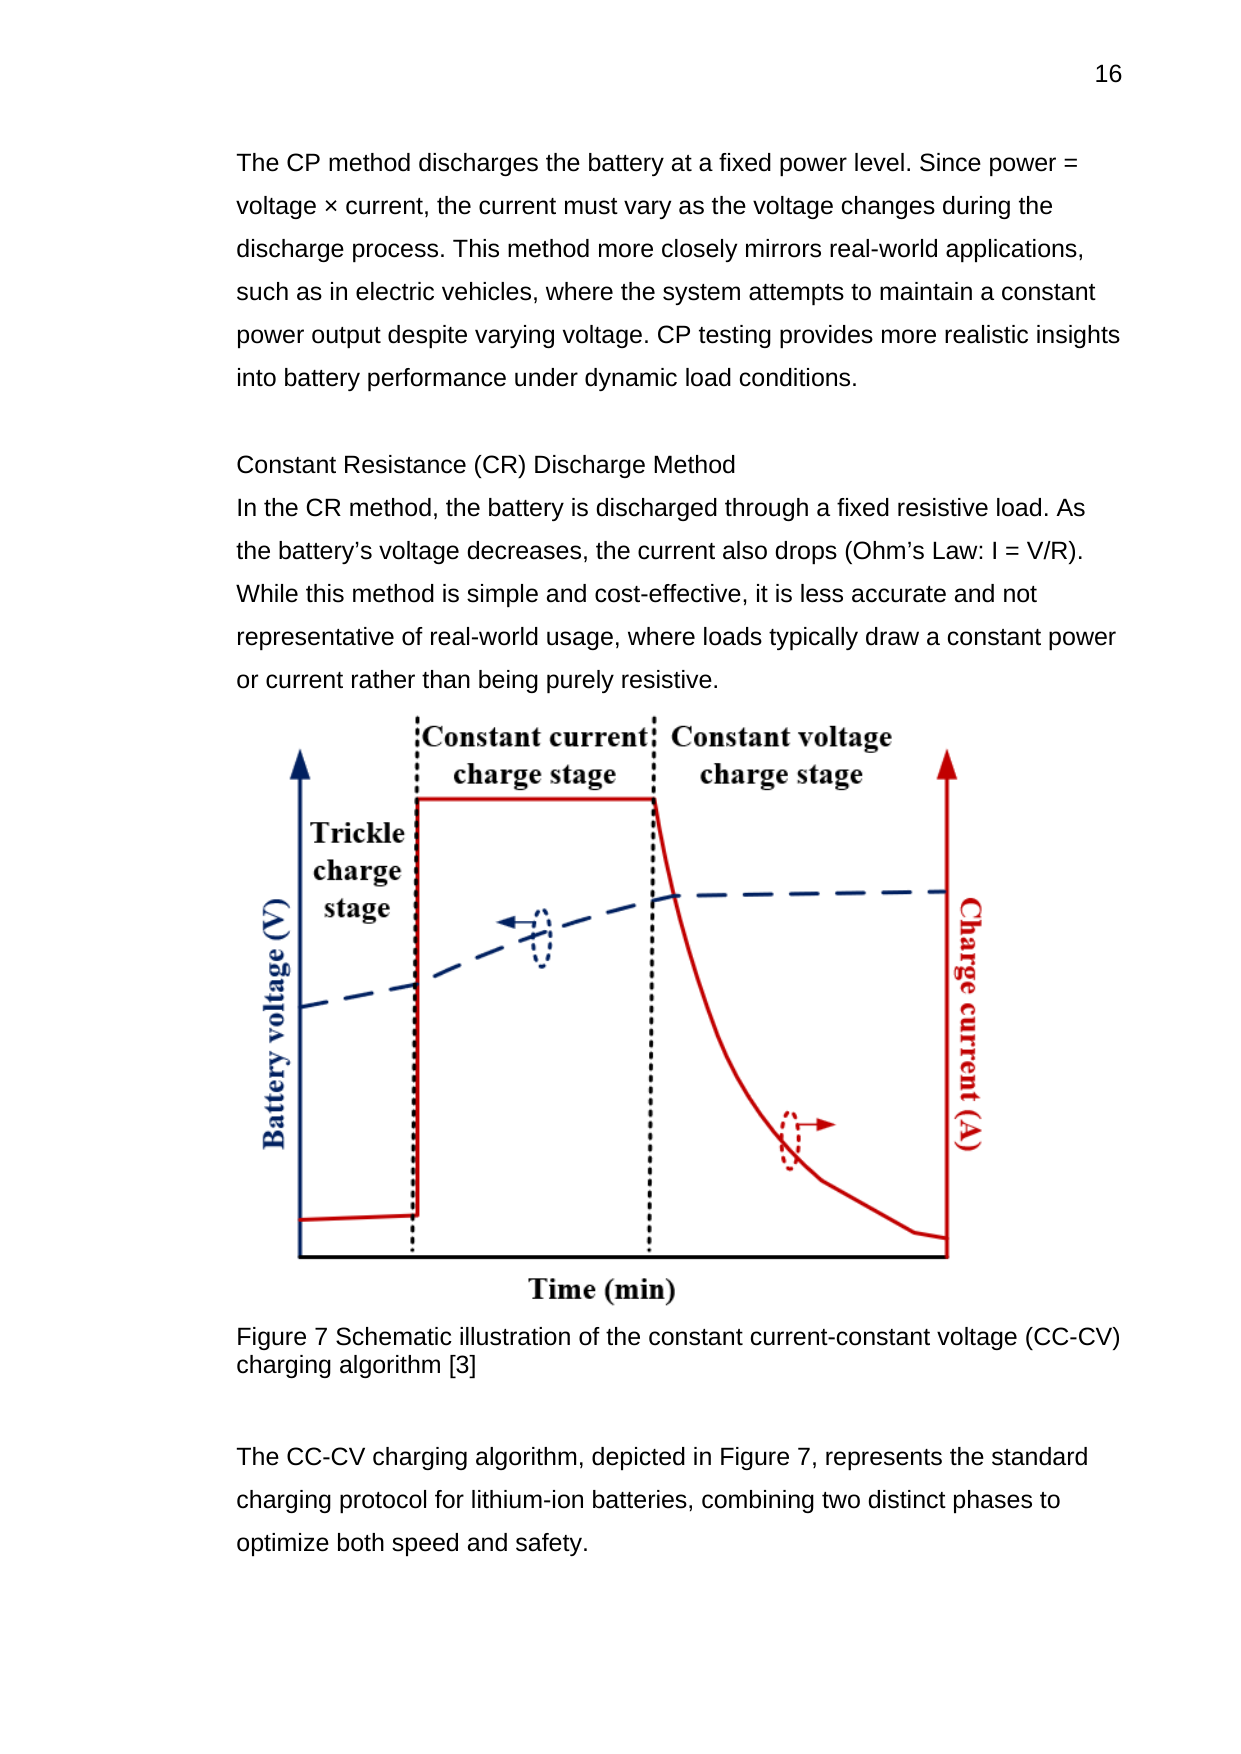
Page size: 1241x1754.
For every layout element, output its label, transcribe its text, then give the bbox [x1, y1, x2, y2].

picture [236, 708, 992, 1308]
text In the CR method, the battery is discharged through a fixed resistive load. As the battery’s voltage decreases, the current also drops (Ohm’s Law: I = V/R). While this method is simple and cost-effective, it is less accurate and not representative of real-world usage, where loads typically draw a constant power or current rather than being purely resistive. [236, 493, 1122, 694]
text Figure 7 Schematic illustration of the constant current-constant voltage (CC-CV) charging algorithm [3] [236, 1322, 1122, 1379]
text The CC-CV charging algorithm, depicted in Figure 7, represents the standard charging protocol for lithium-ion batteries, combining two distinct phases to optimize both speed and safety. [236, 1442, 1122, 1557]
text The CP method discharges the battery at a fixed power level. Since power = voltage × current, the current must vary as the voltage changes during the discharge process. This method more closely mirrors real-world applications, such as in electric vehicles, where the system attempts to maintain a constant power output despite varying voltage. CP testing provides more realistic insights into battery performance under dynamic load conditions. [236, 148, 1122, 392]
text Constant Resistance (CR) Discharge Method [236, 449, 1122, 478]
